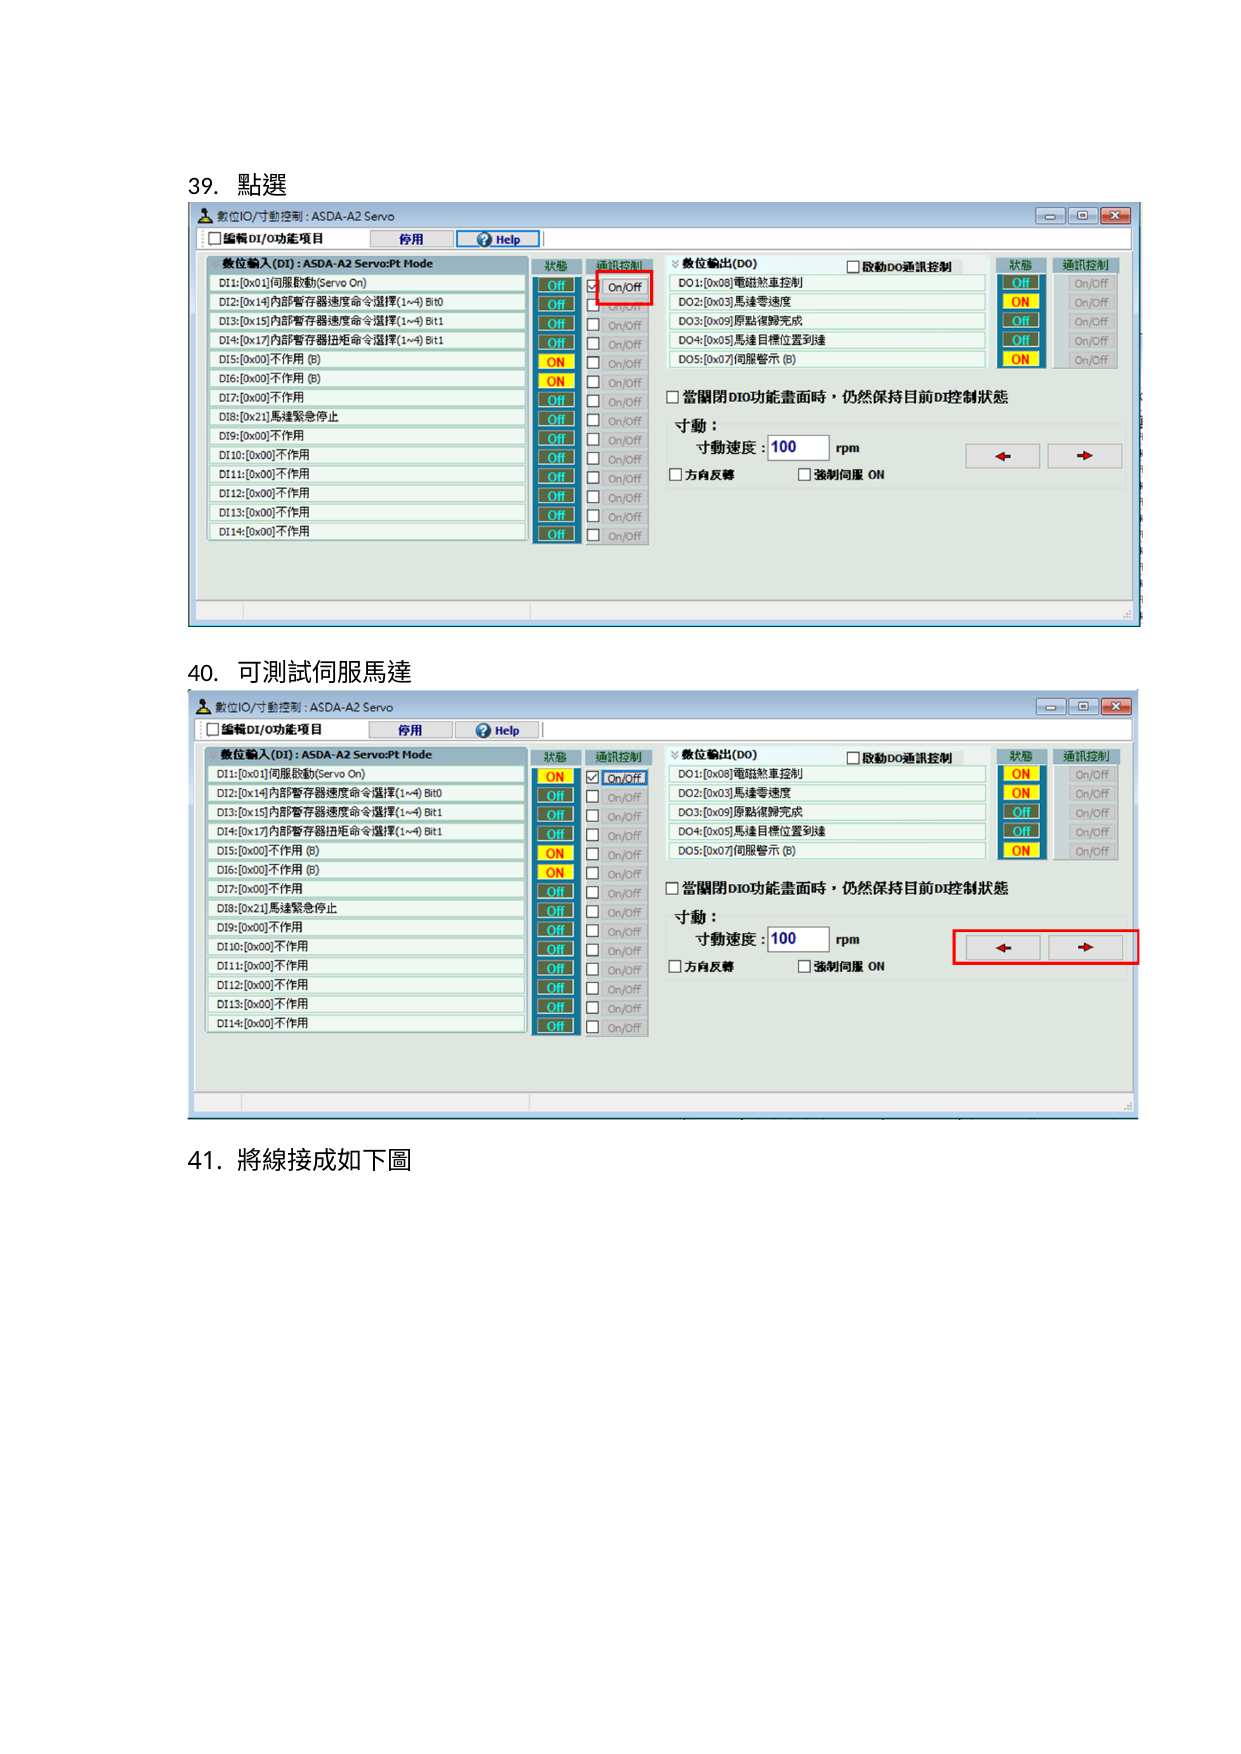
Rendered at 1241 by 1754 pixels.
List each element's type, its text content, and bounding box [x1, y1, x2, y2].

list 將線接成如下圖 [187, 1139, 1053, 1177]
list 可測試伺服馬達 [187, 652, 1053, 689]
picture [187, 689, 1140, 1120]
picture [187, 202, 1143, 627]
list 點選 [187, 164, 1053, 202]
